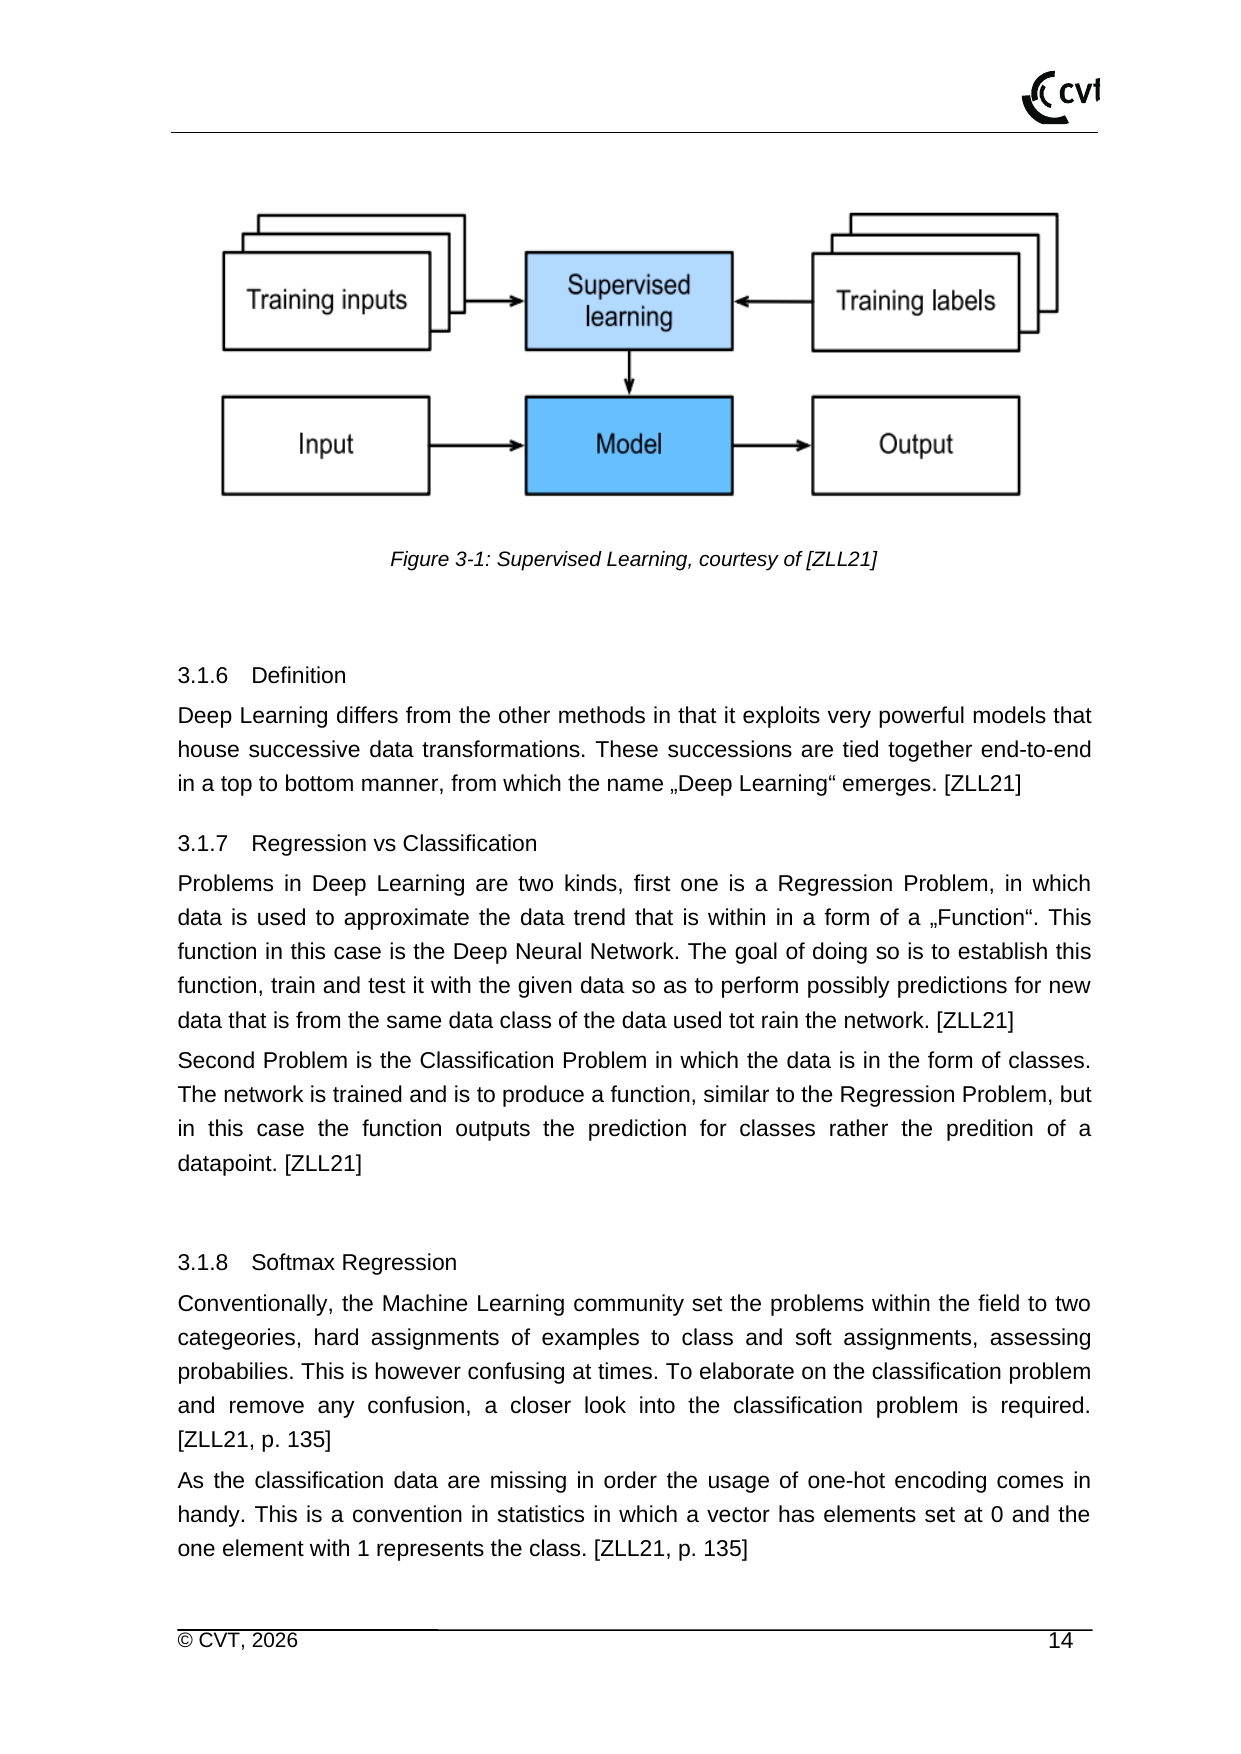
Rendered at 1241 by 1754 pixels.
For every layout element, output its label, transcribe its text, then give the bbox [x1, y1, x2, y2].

text As the classification data are missing in order the usage of one-hot encoding comes in handy. This is a convention in statistics in which a vector has elements set at 0 and the one element with 1 represents the class. [ZLL21, p. 135] [177, 1467, 1092, 1561]
text Conventionally, the Machine Learning community set the problems within the field to two categeories, hard assignments of examples to class and soft assignments, assessing probabilies. This is however confusing at times. To elaborate on the classification problem and remove any confusion, a closer look into the classification problem is required. [ZLL21, p. 135] [177, 1289, 1092, 1453]
text Figure 3-1: Supervised Learning, courtesy of [ZLL21] [177, 546, 1092, 570]
text Deep Learning differs from the other methods in that it exploits very powerful models that house successive data transformations. These successions are tied together end-to-end in a top to bottom manner, from which the name „Deep Learning“ emerges. [ZLL21] [177, 702, 1092, 797]
subtitle Softmax Regression [177, 1249, 1092, 1276]
picture [177, 159, 1092, 533]
text Problems in Deep Learning are two kinds, first one is a Regression Problem, in which data is used to approximate the data trend that is within in a form of a „Function“. This function in this case is the Deep Neural Network. The goal of doing so is to establish this function, train and test it with the given data so as to perform possibly predictions for new data that is from the same data class of the data used tot rain the network. [ZLL21] [177, 870, 1092, 1033]
subtitle Definition [177, 662, 1092, 688]
text Second Problem is the Classification Problem in which the data is in the form of classes. The network is trained and is to produce a function, similar to the Regression Problem, but in this case the function outputs the prediction for classes rather the predition of a datapoint. [ZLL21] [177, 1047, 1092, 1176]
subtitle Regression vs Classification [177, 829, 1092, 856]
